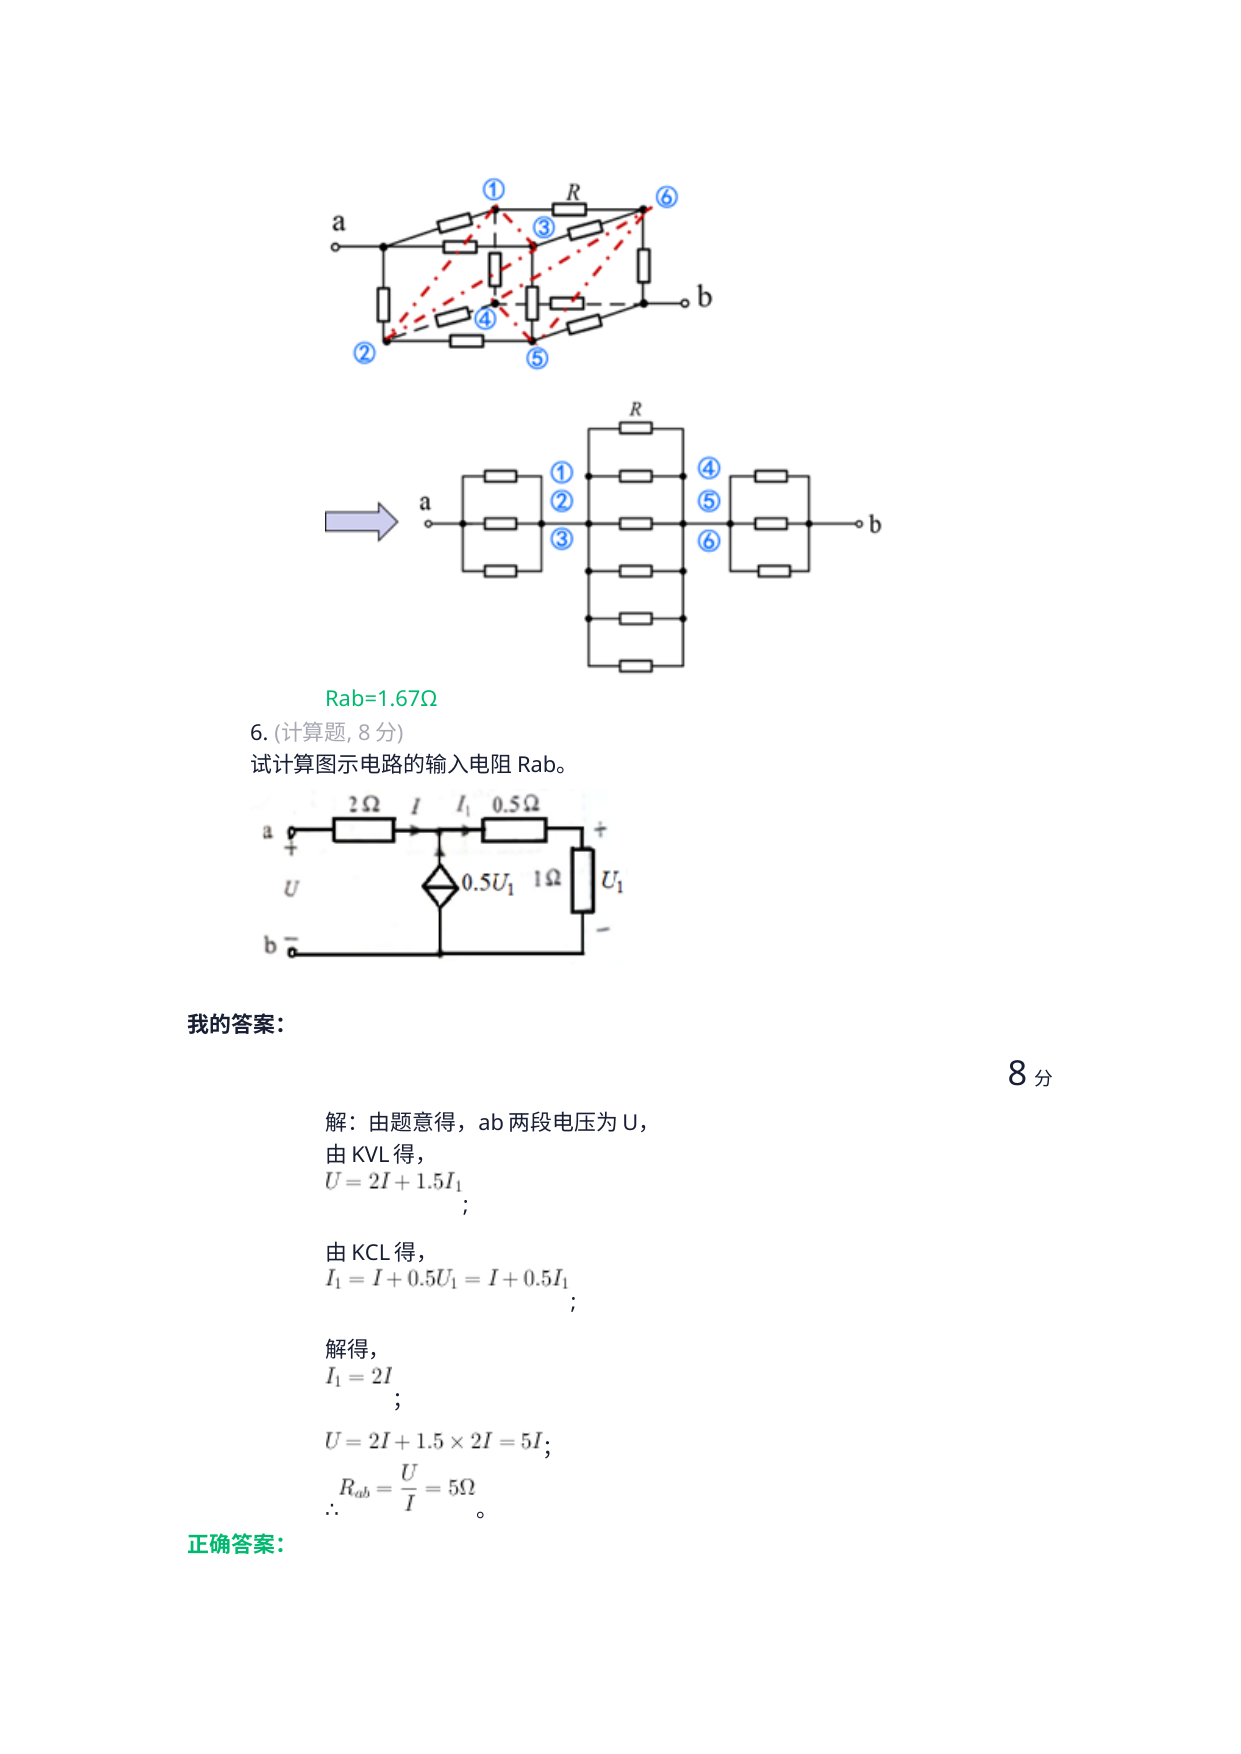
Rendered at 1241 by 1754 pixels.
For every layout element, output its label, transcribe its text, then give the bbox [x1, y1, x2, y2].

picture [325, 166, 722, 385]
text 由KCL得， [325, 1234, 1053, 1267]
text 由KVL得， [325, 1137, 1053, 1169]
text 解得， [325, 1332, 1053, 1364]
text 解：由题意得，ab两段电压为U， [325, 1104, 1053, 1137]
picture [325, 395, 891, 676]
text ; [325, 1169, 1053, 1234]
text ∴。 [325, 1462, 1053, 1527]
text 6. (计算题, 8分) [250, 714, 990, 747]
picture [338, 1462, 477, 1516]
text ； [325, 1429, 1053, 1462]
text 试计算图示电路的输入电阻Rab。 [250, 747, 990, 779]
text ； [325, 1364, 1053, 1429]
text Rab=1.67Ω [325, 682, 1053, 714]
picture [325, 1267, 571, 1294]
text 正确答案： [187, 1527, 1053, 1559]
text 8分 [187, 1039, 1053, 1104]
picture [325, 1169, 463, 1197]
picture [250, 789, 628, 965]
text ; [325, 1267, 1053, 1332]
picture [325, 1429, 543, 1455]
text 我的答案： [187, 1007, 1053, 1039]
picture [325, 1364, 392, 1392]
